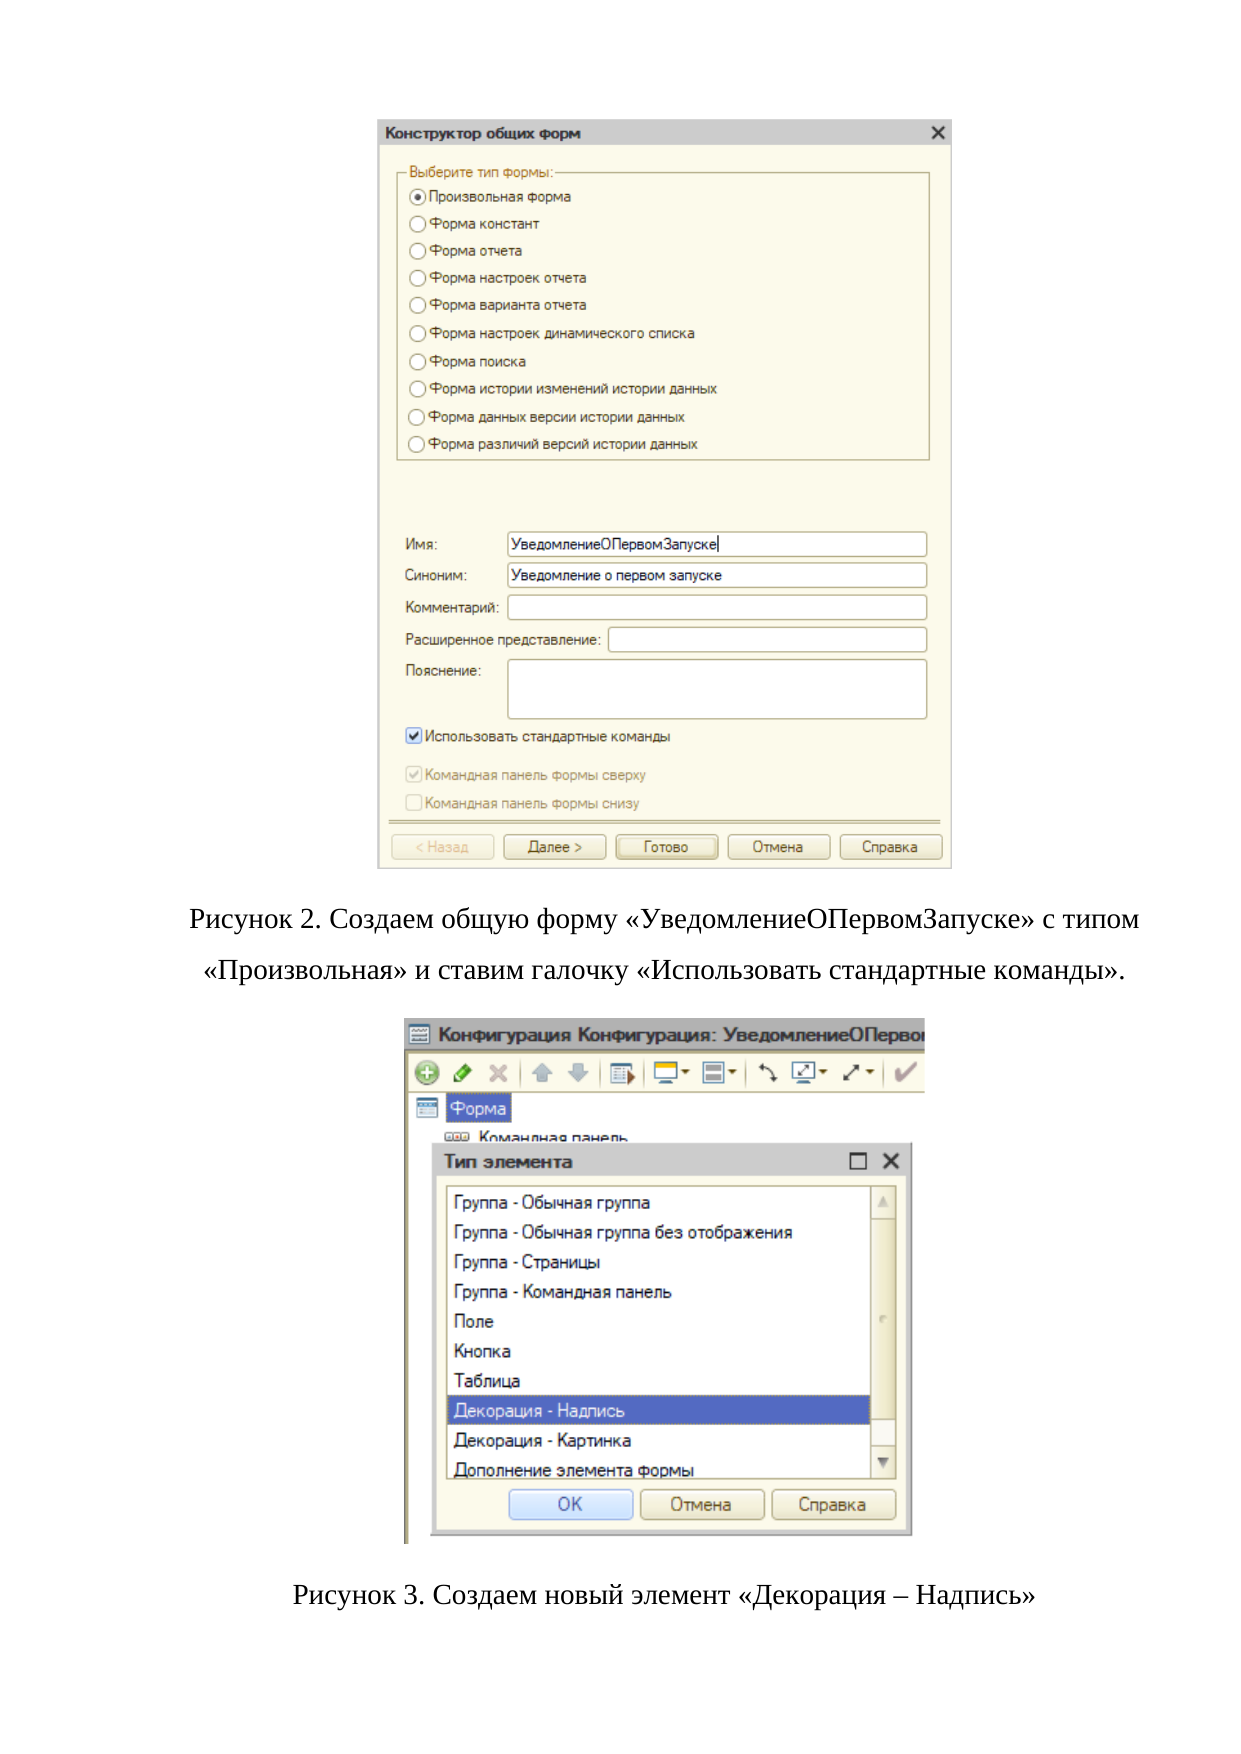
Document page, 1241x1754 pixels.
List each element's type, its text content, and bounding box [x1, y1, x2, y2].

picture [376, 118, 952, 869]
picture [404, 1018, 925, 1544]
text Рисунок 2. Создаем общую форму «УведомлениеОПервомЗапуске» с типом «Произвольная» и ставим галочку «Использовать стандартные команды». [177, 902, 1152, 985]
text Рисунок 3. Создаем новый элемент «Декорация – Надпись» [177, 1577, 1152, 1611]
